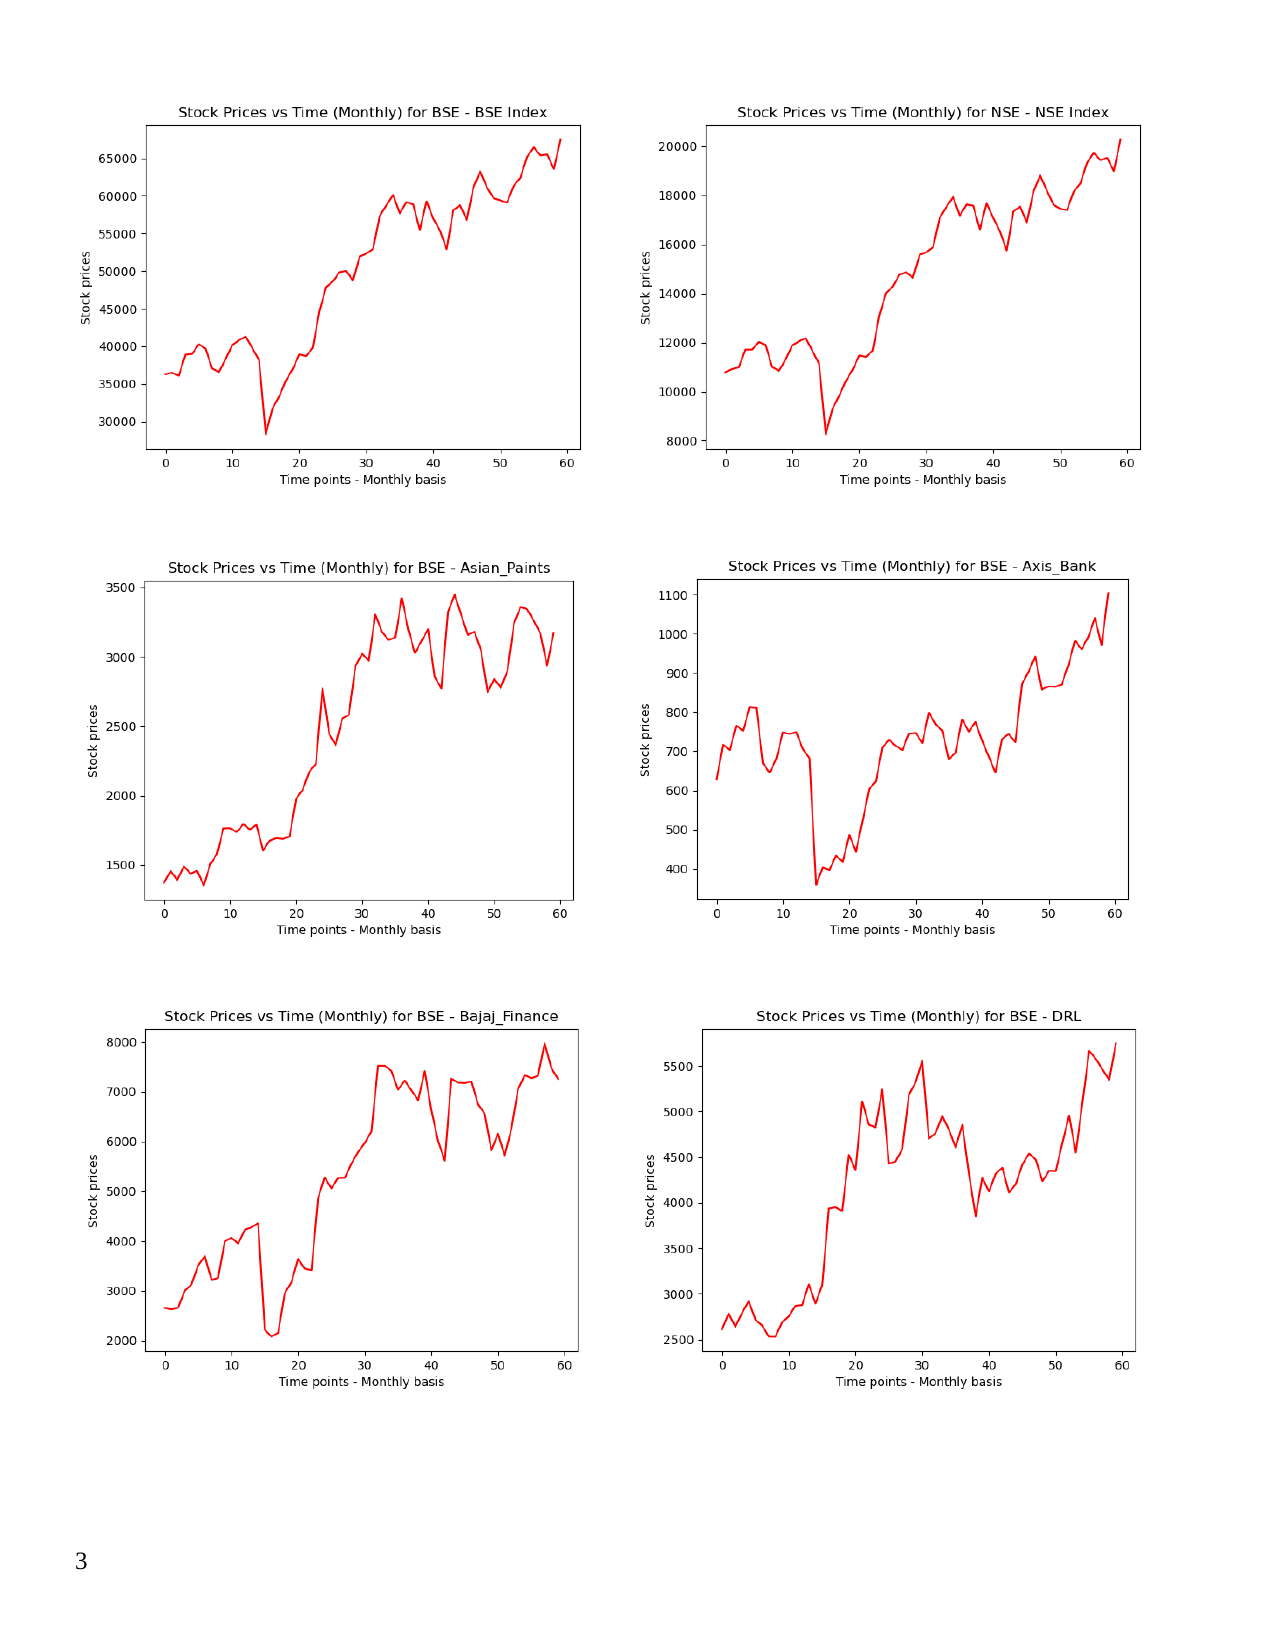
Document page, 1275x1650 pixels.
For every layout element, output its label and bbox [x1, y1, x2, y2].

picture [75, 528, 1183, 945]
picture [75, 75, 1196, 495]
picture [75, 978, 1191, 1397]
